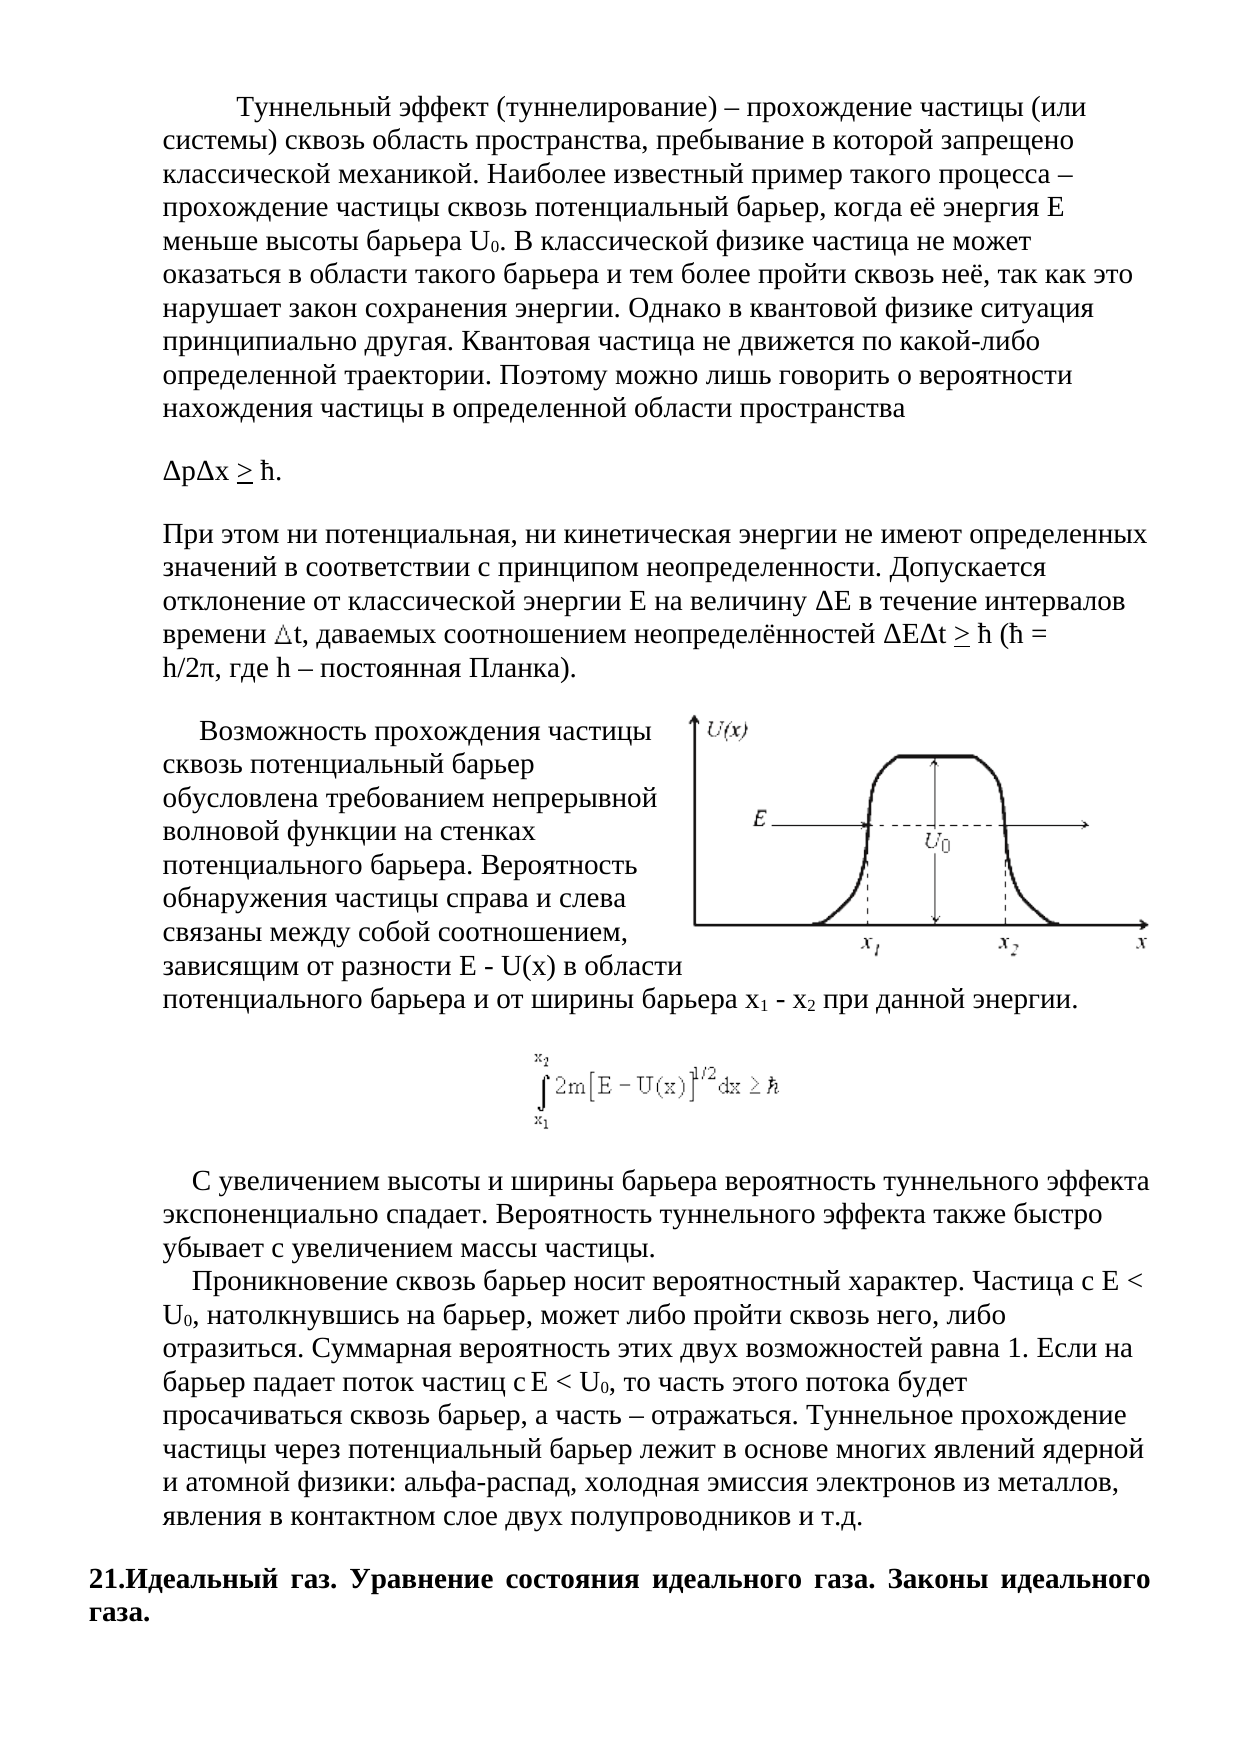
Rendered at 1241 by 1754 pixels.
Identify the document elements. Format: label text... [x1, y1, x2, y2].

text С увеличением высоты и ширины барьера вероятность туннельного эффекта экспоненциально спадает. Вероятность туннельного эффекта также быстро убывает с увеличением массы частицы. Проникновение сквозь барьер носит вероятностный характер. Частица с Е < U0, натолкнувшись на барьер, может либо пройти сквозь него, либо отразиться. Суммарная вероятность этих двух возможностей равна 1. Если на барьер падает поток частиц с Е < U0, то часть этого потока будет просачиваться сквозь барьер, а часть – отражаться. Туннельное прохождение частицы через потенциальный барьер лежит в основе многих явлений ядерной и атомной физики: альфа-распад, холодная эмиссия электронов из металлов, явления в контактном слое двух полупроводников и т.д. [162, 1163, 1152, 1532]
text При этом ни потенциальная, ни кинетическая энергии не имеют определенных значений в соответствии с принципом неопределенности. Допускается отклонение от классической энергии Е на величину ΔЕ в течение интервалов времени t, даваемых соотношением неопределённостей ΔЕΔt > ћ (ћ = h/2π, где h – постоянная Планка). [162, 516, 1152, 684]
picture [530, 1043, 784, 1134]
text 21.Идеальный газ. Уравнение состояния идеального газа. Законы идеального газа. [89, 1561, 1152, 1628]
picture [273, 624, 294, 644]
picture [684, 712, 1152, 960]
text Туннельный эффект (туннелирование) – прохождение частицы (или системы) сквозь область пространства, пребывание в которой запрещено классической механикой. Наиболее известный пример такого процесса – прохождение частицы сквозь потенциальный барьер, когда её энергия Е меньше высоты барьера U0. В классической физике частица не может оказаться в области такого барьера и тем более пройти сквозь неё, так как это нарушает закон сохранения энергии. Однако в квантовой физике ситуация принципиально другая. Квантовая частица не движется по какой-либо определенной траектории. Поэтому можно лишь говорить о вероятности нахождения частицы в определенной области пространства [162, 89, 1152, 424]
text ΔрΔх > ћ. [162, 453, 1152, 487]
